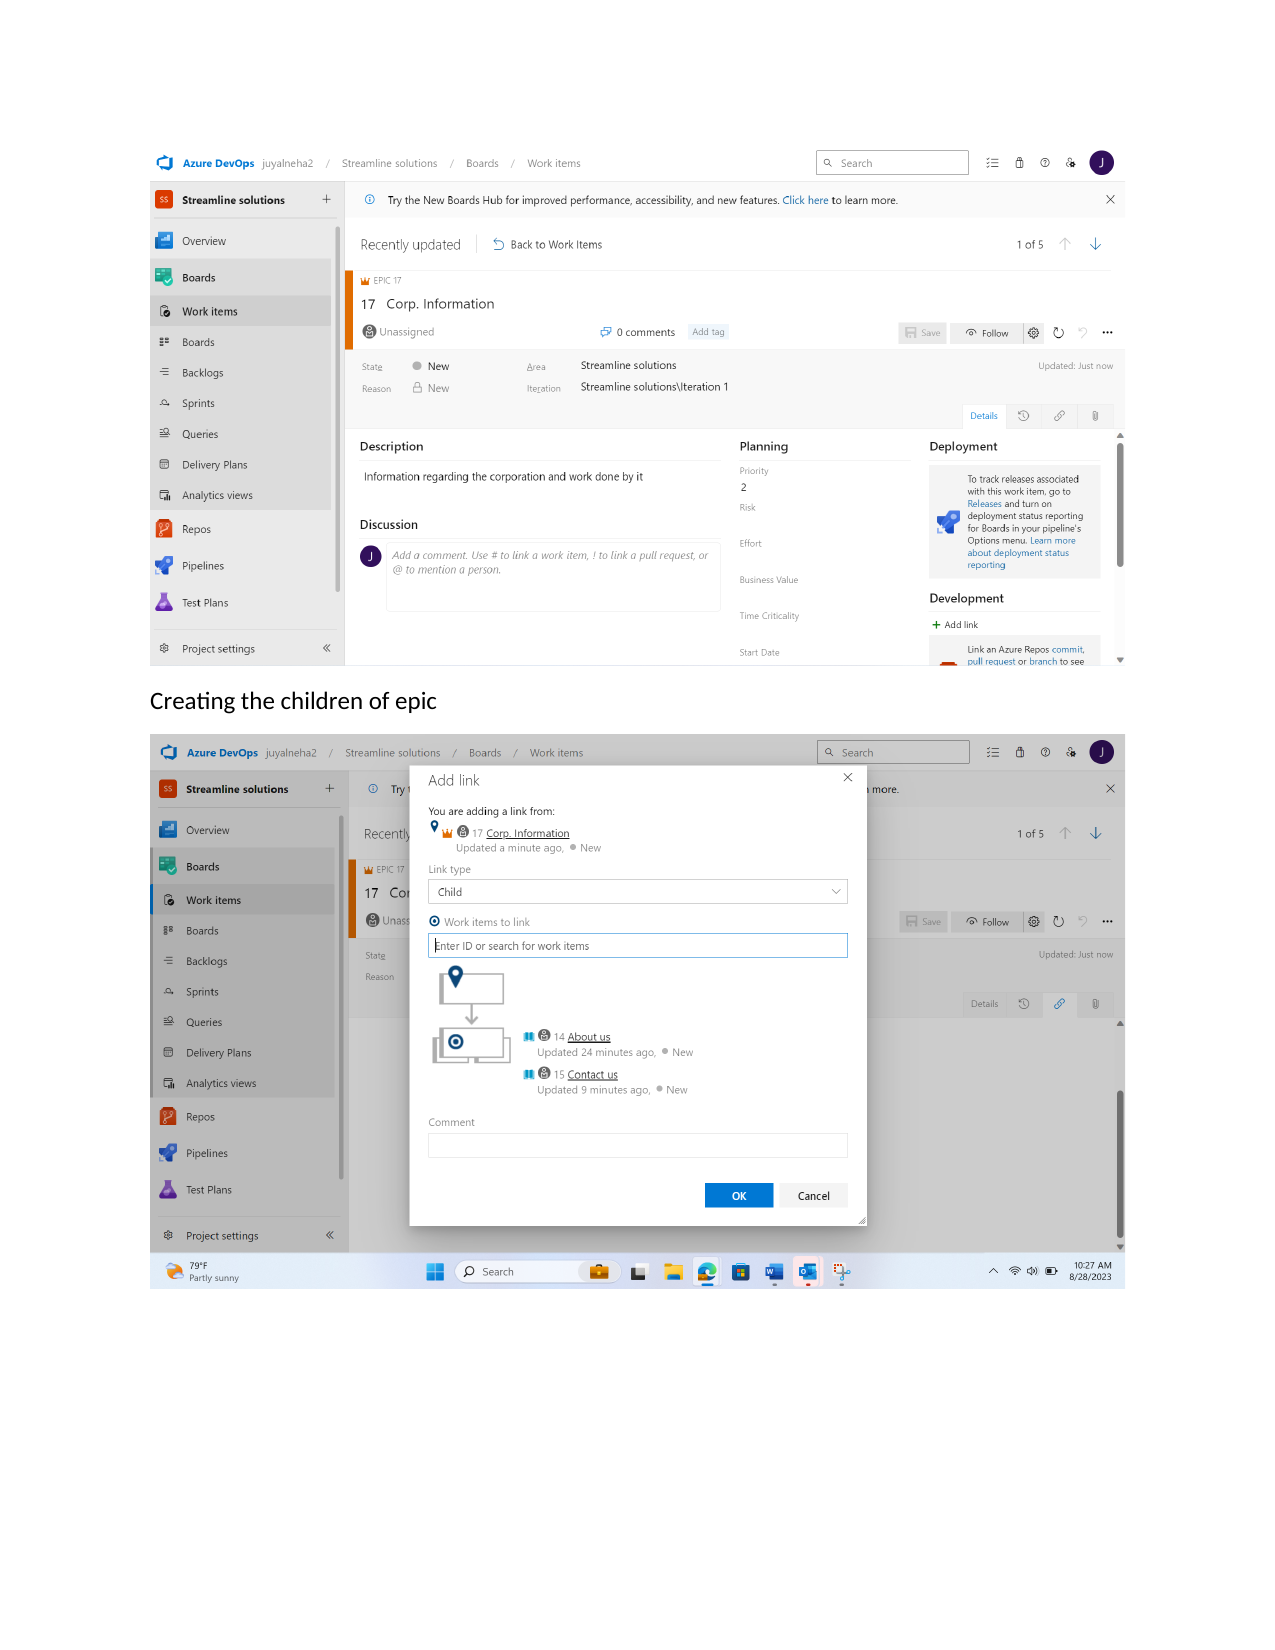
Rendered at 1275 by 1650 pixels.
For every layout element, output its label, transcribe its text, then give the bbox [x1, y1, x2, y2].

picture [150, 734, 1125, 1289]
text Creating the children of epic [150, 685, 1125, 715]
picture [150, 150, 1125, 666]
